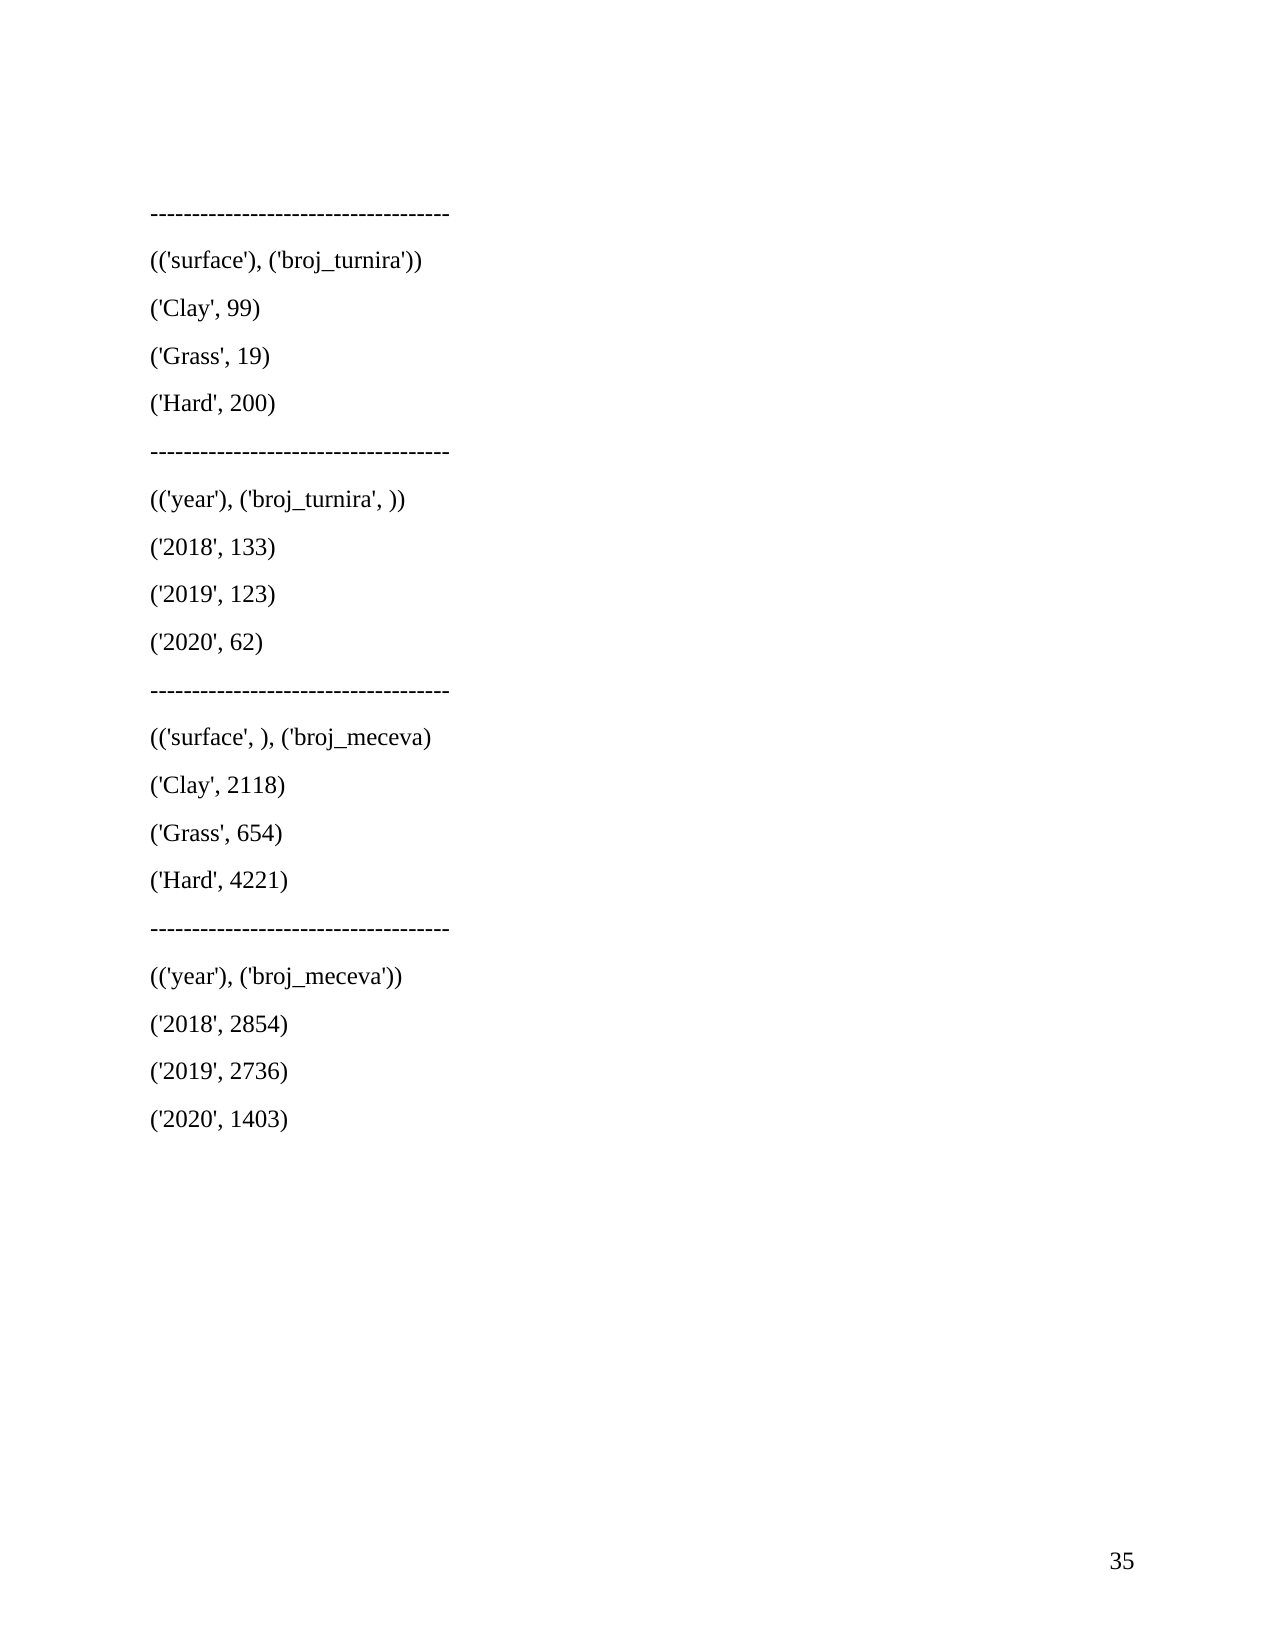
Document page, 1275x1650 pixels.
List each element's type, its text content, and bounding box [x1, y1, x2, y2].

text ('Clay', 2118) [150, 770, 1134, 799]
text ------------------------------------ [150, 675, 1134, 703]
text ('2019', 123) [150, 579, 1134, 608]
text ------------------------------------ [150, 198, 1134, 226]
text ------------------------------------ [150, 436, 1134, 465]
text ('2020', 62) [150, 627, 1134, 656]
text (('surface', ), ('broj_meceva) [150, 722, 1134, 751]
text ('Hard', 4221) [150, 866, 1134, 894]
text ('Grass', 19) [150, 341, 1134, 369]
text ('2018', 133) [150, 532, 1134, 560]
text (('surface'), ('broj_turnira')) [150, 245, 1134, 274]
text ('2019', 2736) [150, 1056, 1134, 1085]
text ('Hard', 200) [150, 388, 1134, 417]
text (('year'), ('broj_turnira', )) [150, 484, 1134, 513]
text (('year'), ('broj_meceva')) [150, 961, 1134, 990]
text ------------------------------------ [150, 913, 1134, 942]
text ('2018', 2854) [150, 1009, 1134, 1037]
text ('Clay', 99) [150, 293, 1134, 322]
text ('Grass', 654) [150, 818, 1134, 847]
text ('2020', 1403) [150, 1104, 1134, 1133]
